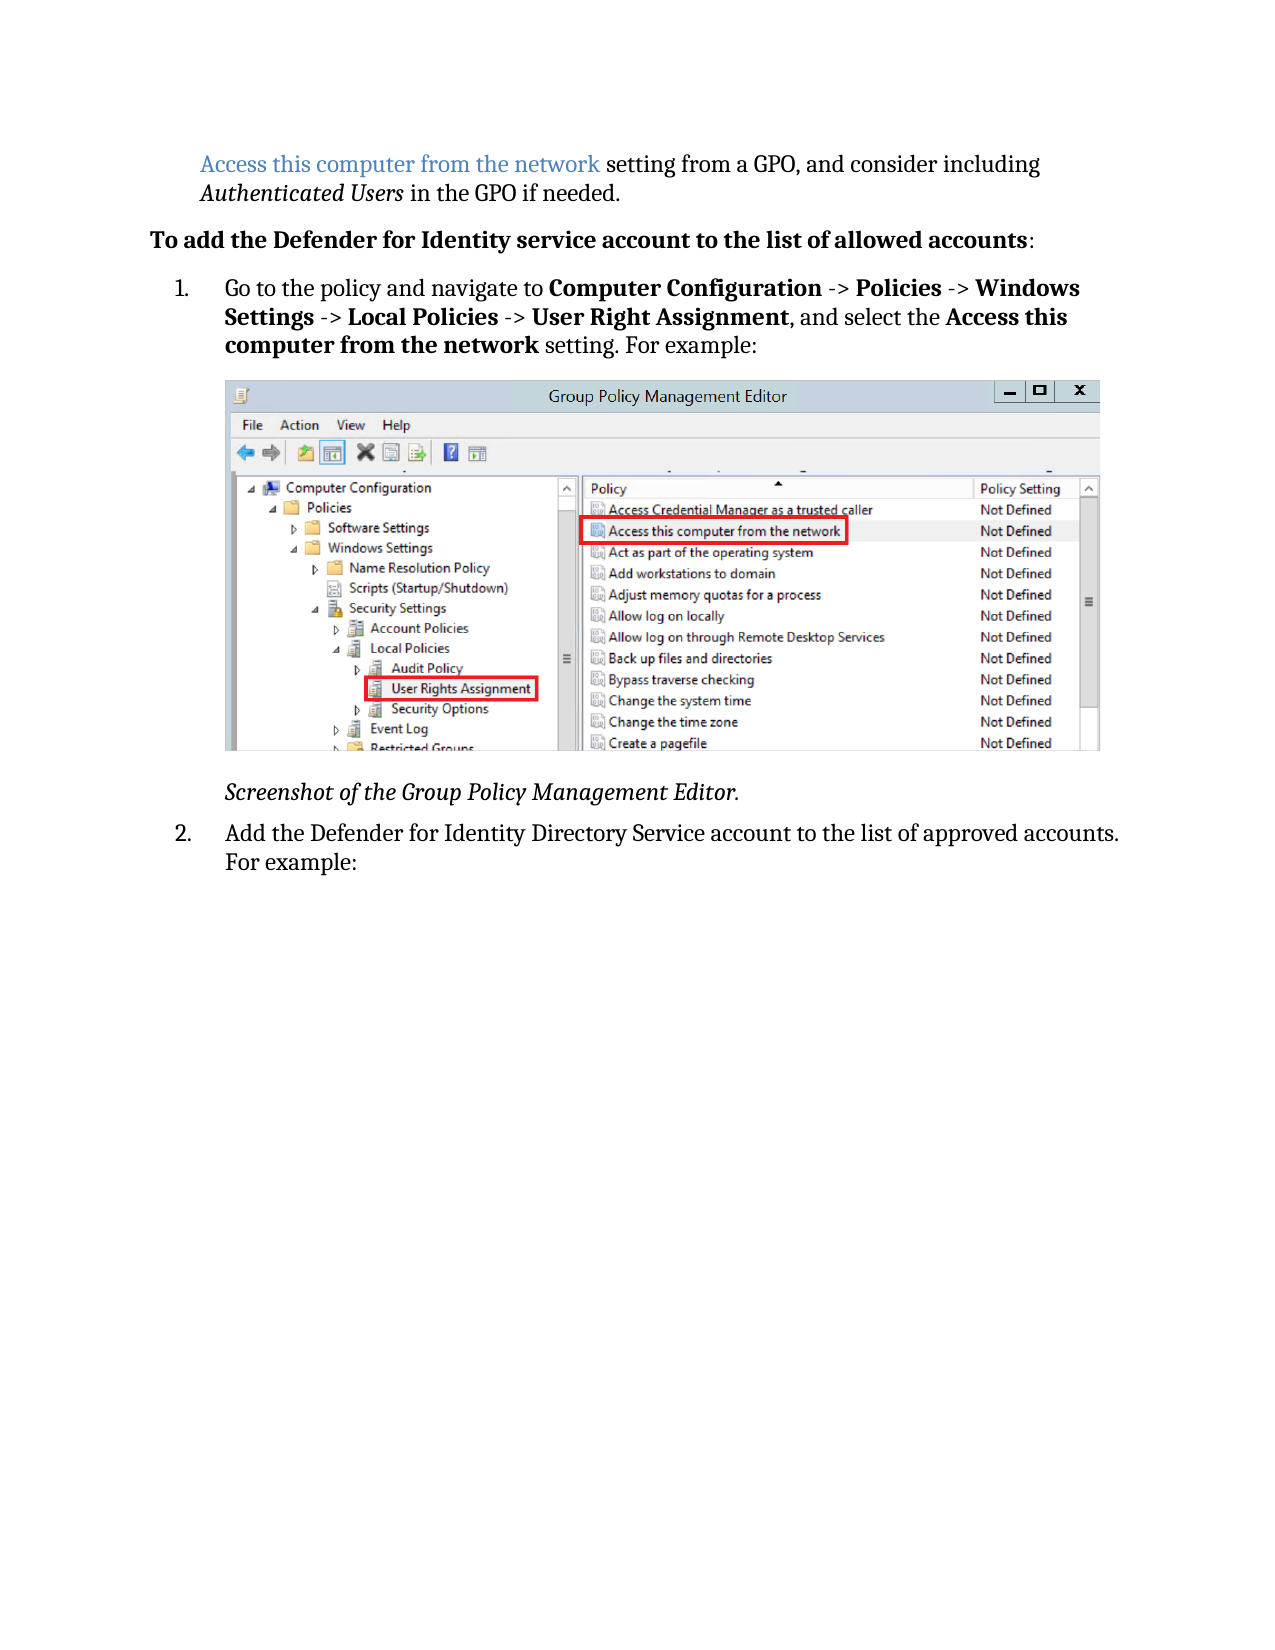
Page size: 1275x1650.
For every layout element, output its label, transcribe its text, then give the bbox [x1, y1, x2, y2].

picture [225, 380, 1100, 751]
list Screenshot of the Group Policy Management Editor. [175, 778, 1125, 806]
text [200, 150, 1075, 207]
list Add the Defender for Identity Directory Service account to the list of approved accounts. For example: [175, 819, 1125, 876]
text To add the Defender for Identity service account to the list of allowed accounts: [150, 226, 1125, 255]
list Go to the policy and navigate to Computer Configuration -> Policies -> Windows Settings -> Local Policies -> User Right Assignment, and select the Access this computer from the network setting. For example: [175, 274, 1125, 360]
